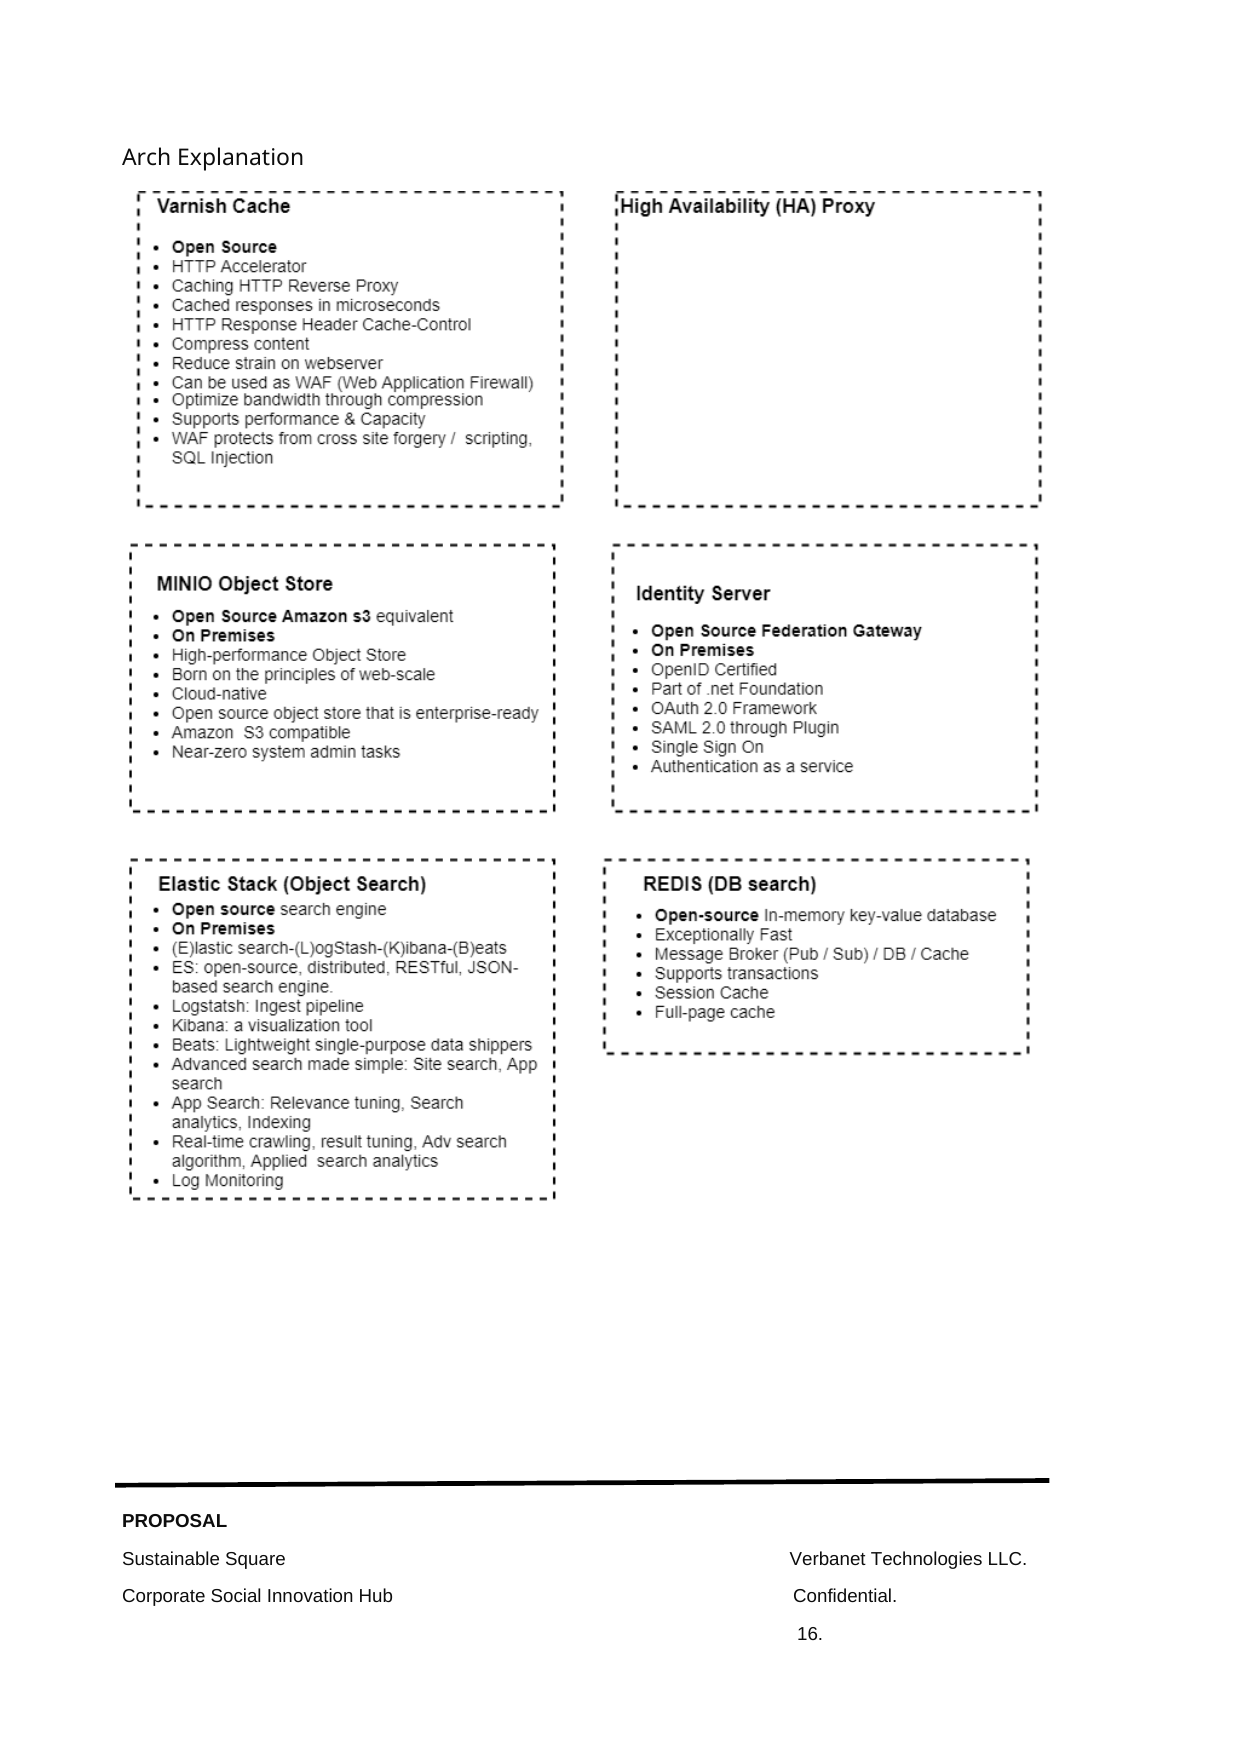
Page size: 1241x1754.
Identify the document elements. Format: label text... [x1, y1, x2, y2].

picture [121, 191, 1053, 1225]
text Arch Explanation [122, 141, 1053, 172]
